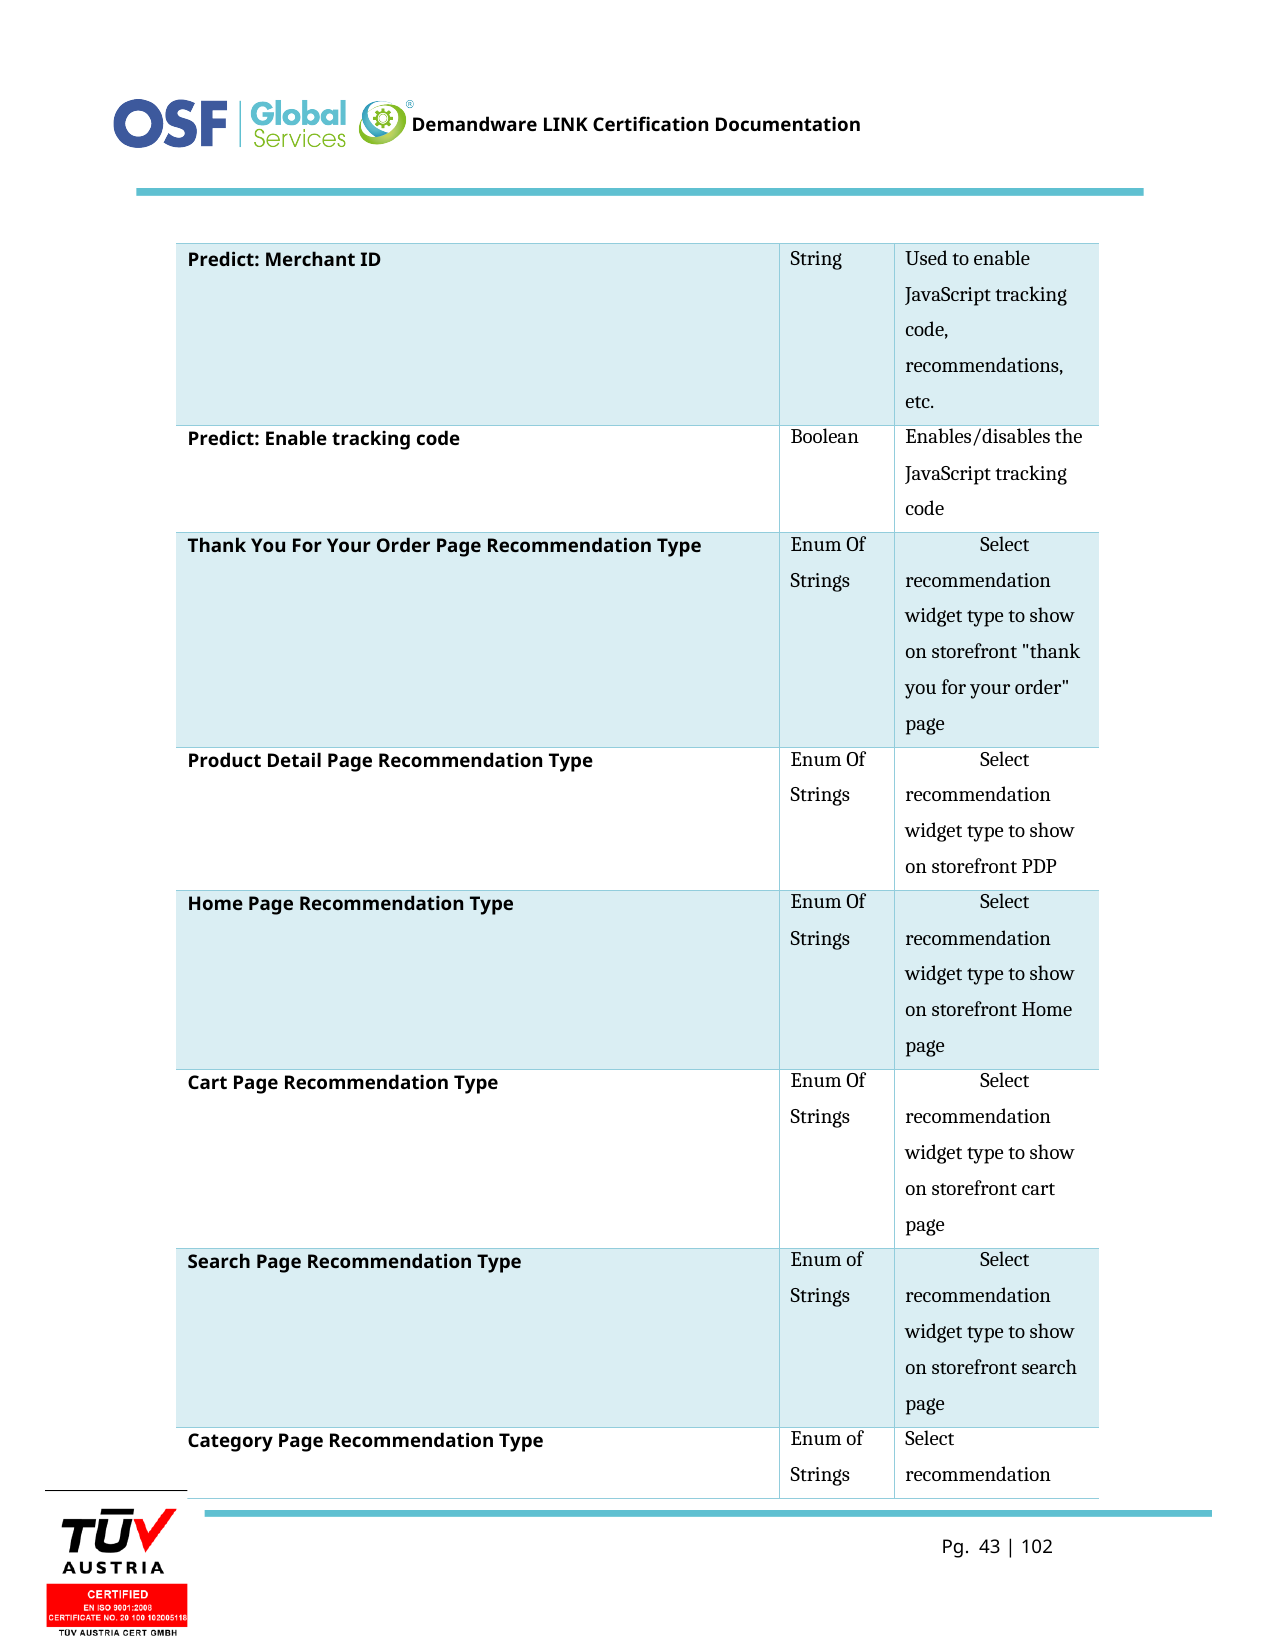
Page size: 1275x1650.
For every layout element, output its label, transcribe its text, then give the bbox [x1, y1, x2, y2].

table_cell Enum Of Strings [780, 533, 894, 747]
table_cell Used to enable JavaScript tracking code, recommendations, etc. [895, 244, 1099, 425]
table_cell Predict: Enable tracking code [176, 426, 779, 532]
picture [113, 99, 414, 148]
table_cell Predict: Merchant ID [176, 244, 779, 425]
table_cell Search Page Recommendation Type [176, 1249, 779, 1427]
table_cell Category Page Recommendation Type [176, 1428, 779, 1498]
table_cell Enum Of Strings [780, 891, 894, 1069]
table_cell Product Detail Page Recommendation Type [176, 748, 779, 890]
table_cell Enables/disables the JavaScript tracking code [895, 426, 1099, 532]
table_cell Boolean [780, 426, 894, 532]
table_cell String [780, 244, 894, 425]
table_cell Enum of Strings [780, 1428, 894, 1498]
table_cell Select recommendation widget type to show on storefront category page [895, 1428, 1099, 1498]
table_cell Enum Of Strings [780, 1070, 894, 1248]
picture [43, 1490, 187, 1634]
table_cell Home Page Recommendation Type [176, 891, 779, 1069]
table_cell Select recommendation widget type to show on storefront Home page [895, 891, 1099, 1069]
table_cell Enum of Strings [780, 1249, 894, 1427]
picture [136, 188, 1144, 196]
table_cell Select recommendation widget type to show on storefront search page [895, 1249, 1099, 1427]
table_cell Select recommendation widget type to show on storefront PDP [895, 748, 1099, 890]
table_cell Enum Of Strings [780, 748, 894, 890]
table_cell Thank You For Your Order Page Recommendation Type [176, 533, 779, 747]
table_cell Cart Page Recommendation Type [176, 1070, 779, 1248]
picture [204, 1510, 1212, 1517]
table_cell Select recommendation widget type to show on storefront cart page [895, 1070, 1099, 1248]
table_cell Select recommendation widget type to show on storefront "thank you for your order" page [895, 533, 1099, 747]
